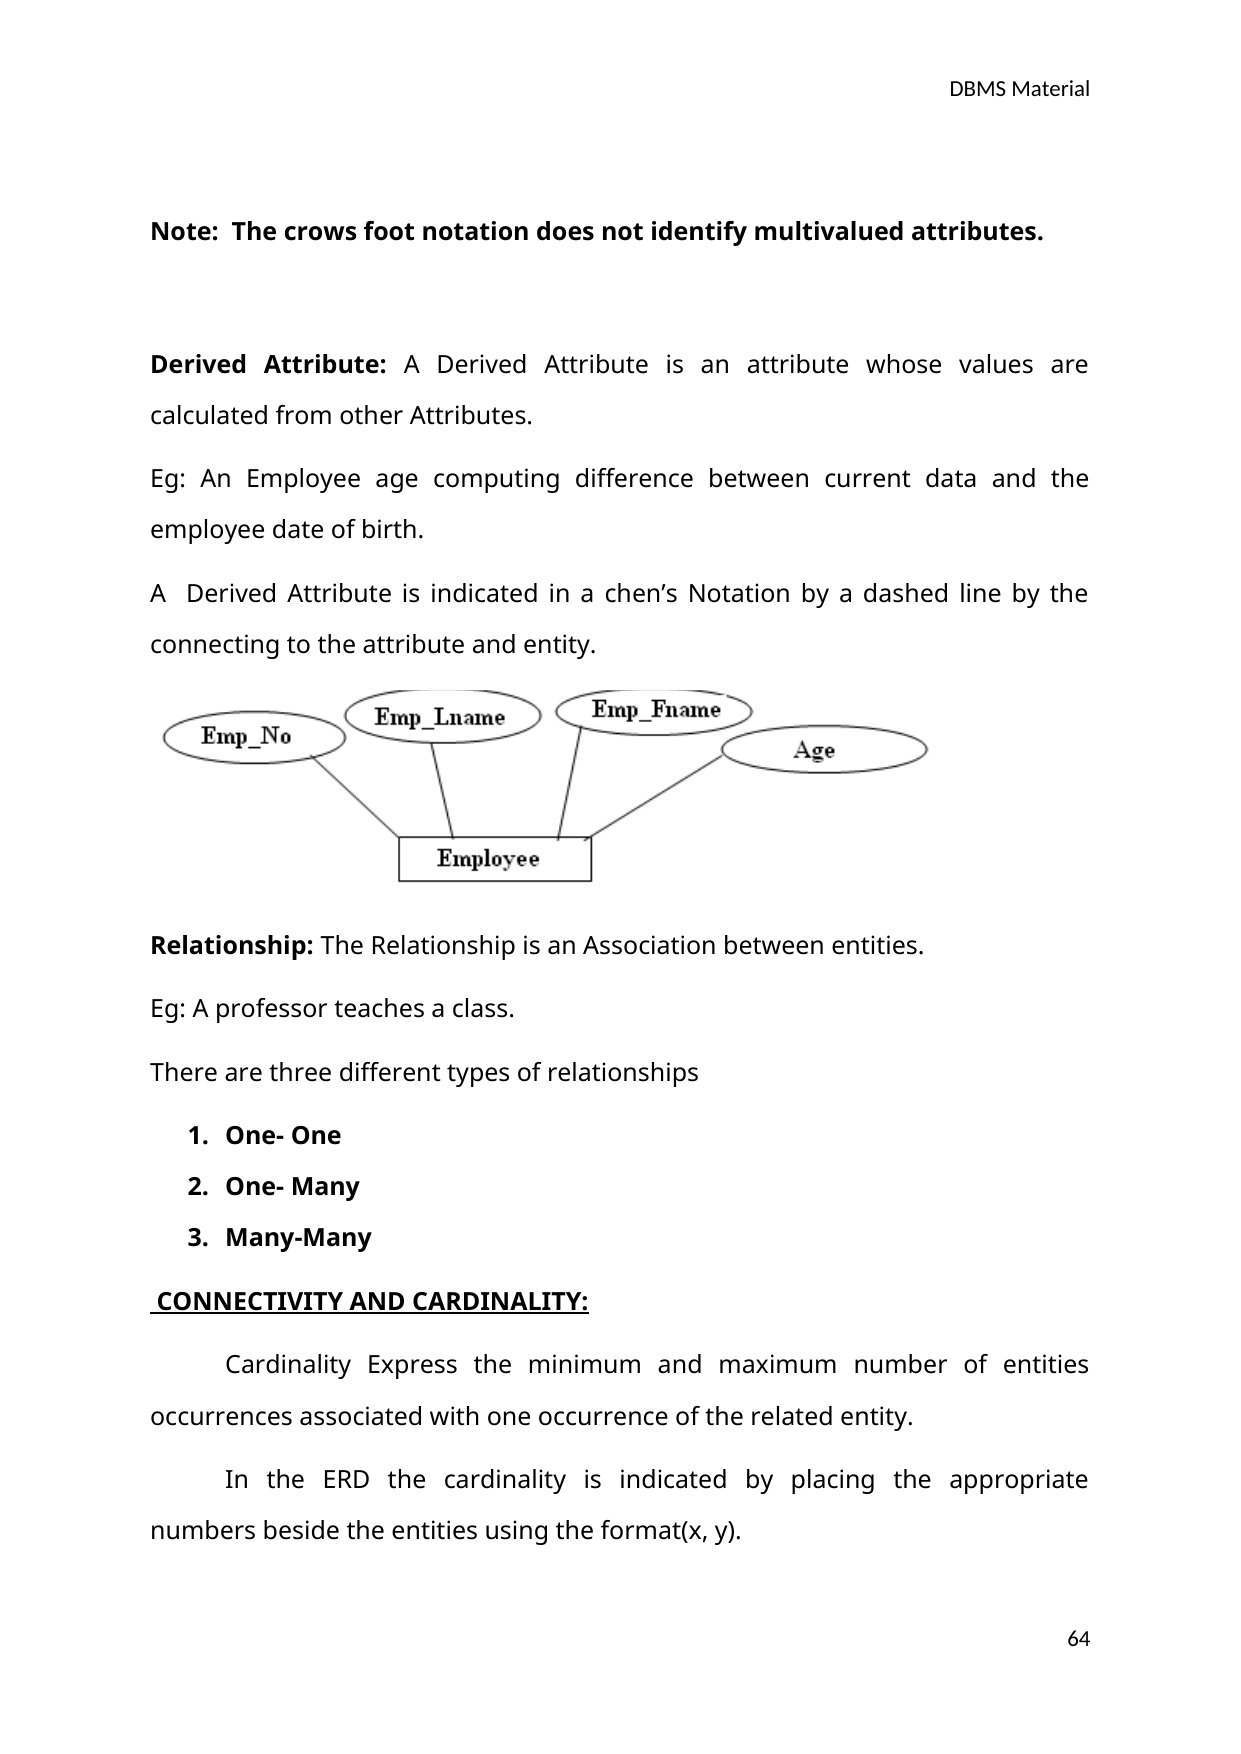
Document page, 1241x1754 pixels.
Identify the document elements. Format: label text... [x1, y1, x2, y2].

text Relationship: The Relationship is an Association between entities. [150, 927, 1090, 961]
text Cardinality Express the minimum and maximum number of entities occurrences associated with one occurrence of the related entity. [150, 1347, 1090, 1432]
text There are three different types of relationships [150, 1054, 1090, 1088]
list Many-Many [187, 1220, 1090, 1254]
list One- Many [187, 1169, 1090, 1203]
list One- One [187, 1118, 1090, 1152]
text Eg: An Employee age computing difference between current data and the employee date of birth. [150, 461, 1090, 546]
text A Derived Attribute is indicated in a chen’s Notation by a dashed line by the connecting to the attribute and entity. [150, 575, 1090, 661]
text Note: The crows foot notation does not identify multivalued attributes. [150, 213, 1090, 248]
picture [150, 690, 941, 901]
text Connectivity and cardinality: [150, 1284, 1090, 1318]
text Derived Attribute: A Derived Attribute is an attribute whose values are calculated from other Attributes. [150, 346, 1090, 431]
text In the ERD the cardinality is indicated by placing the appropriate numbers beside the entities using the format(x, y). [150, 1462, 1090, 1547]
text Eg: A professor teaches a class. [150, 991, 1090, 1025]
